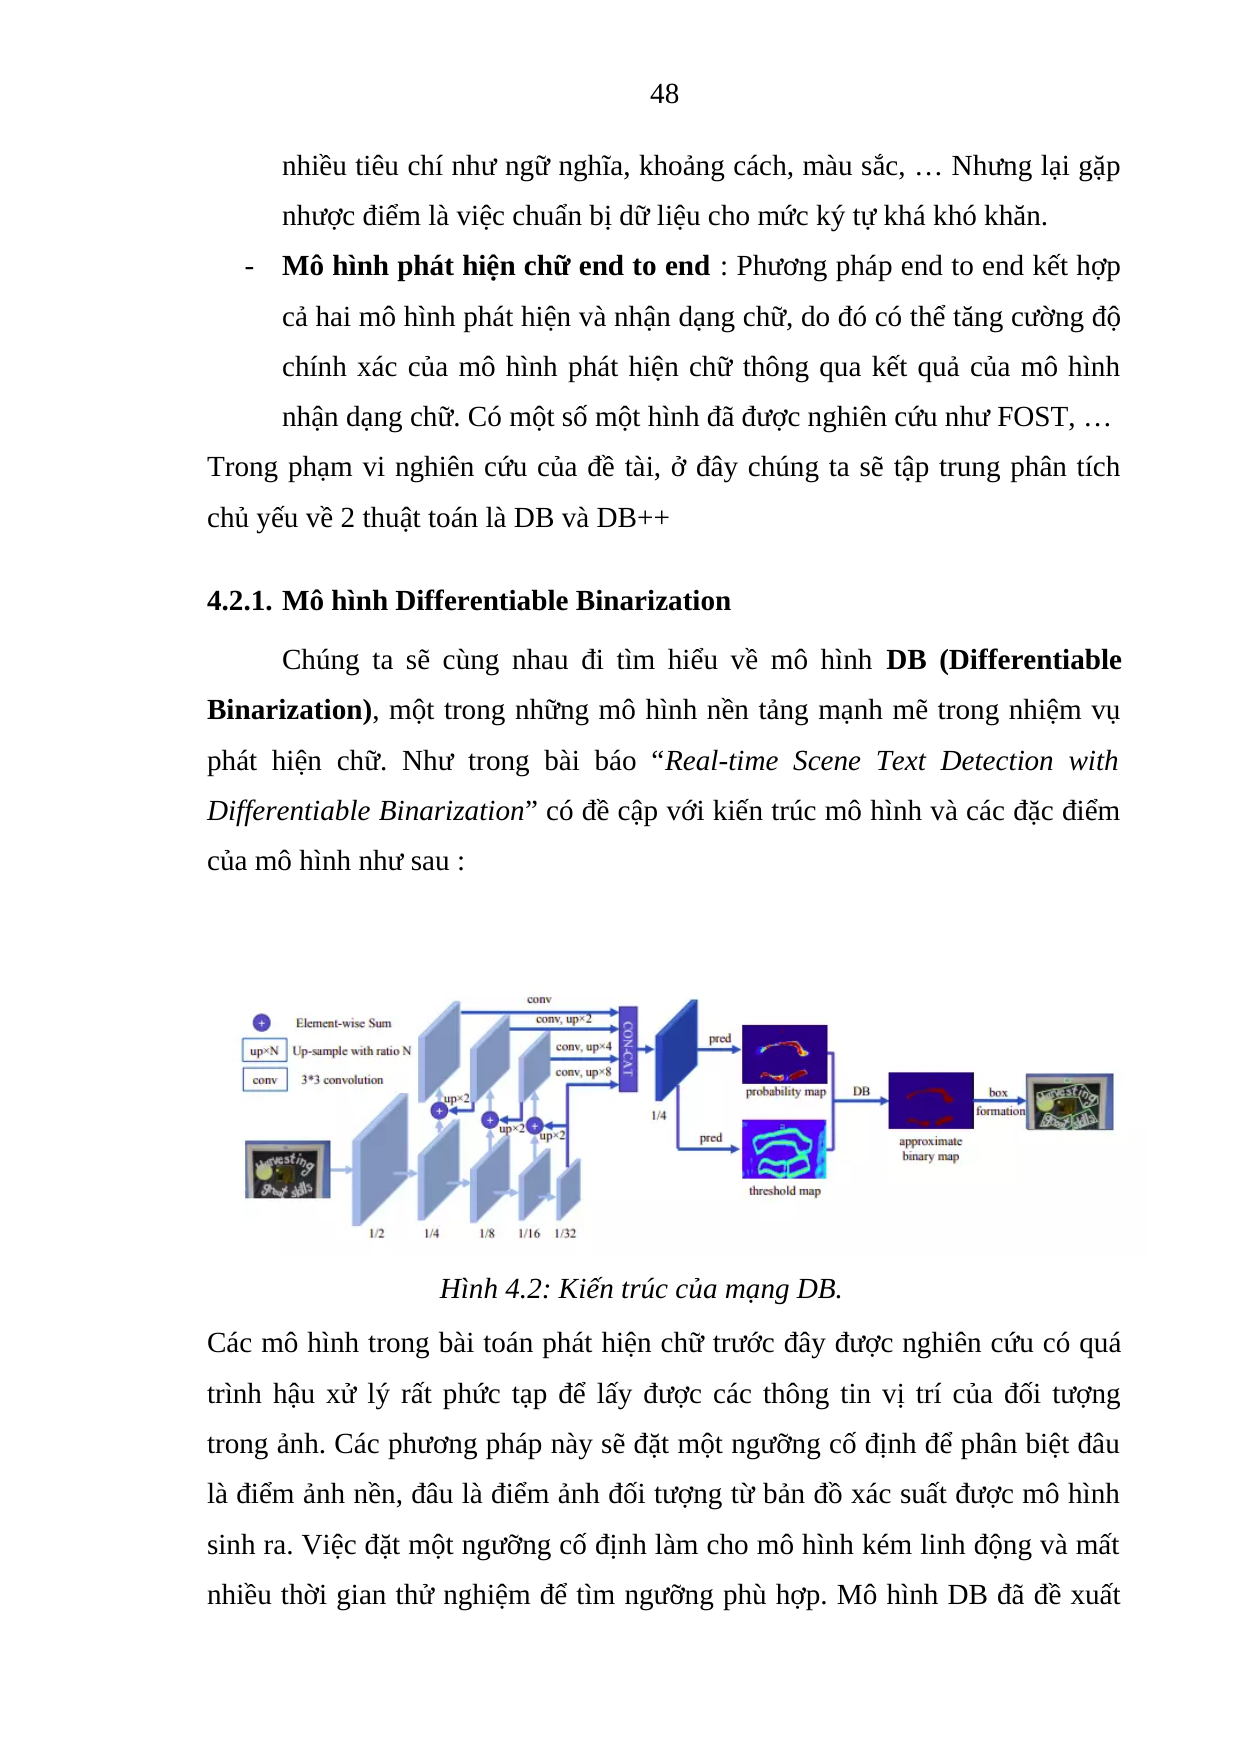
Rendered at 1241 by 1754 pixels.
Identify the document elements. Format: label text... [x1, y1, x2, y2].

text Hình 4.2: Kiến trúc của mạng DB. [207, 1271, 1122, 1305]
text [207, 1326, 1122, 1611]
picture [206, 944, 1147, 1255]
subtitle 4.2.1. Mô hình Differentiable Binarization [207, 583, 1122, 617]
text Chúng ta sẽ cùng nhau đi tìm hiểu về mô hình DB (Differentiable Binarization), một trong những mô hình nền tảng mạnh mẽ trong nhiệm vụ phát hiện chữ. Như trong bài báo “Real-time Scene Text Detection with Differentiable Binarization” có đề cập với kiến trúc mô hình và các đặc điểm của mô hình như sau : [207, 642, 1122, 877]
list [244, 148, 1122, 232]
list Mô hình phát hiện chữ end to end : Phương pháp end to end kết hợp cả hai mô hình phát hiện và nhận dạng chữ, do đó có thể tăng cường độ chính xác của mô hình phát hiện chữ thông qua kết quả của mô hình nhận dạng chữ. Có một số một hình đã được nghiên cứu như FOST, … [244, 248, 1122, 433]
text Trong phạm vi nghiên cứu của đề tài, ở đây chúng ta sẽ tập trung phân tích chủ yếu về 2 thuật toán là DB và DB++ [207, 449, 1122, 533]
